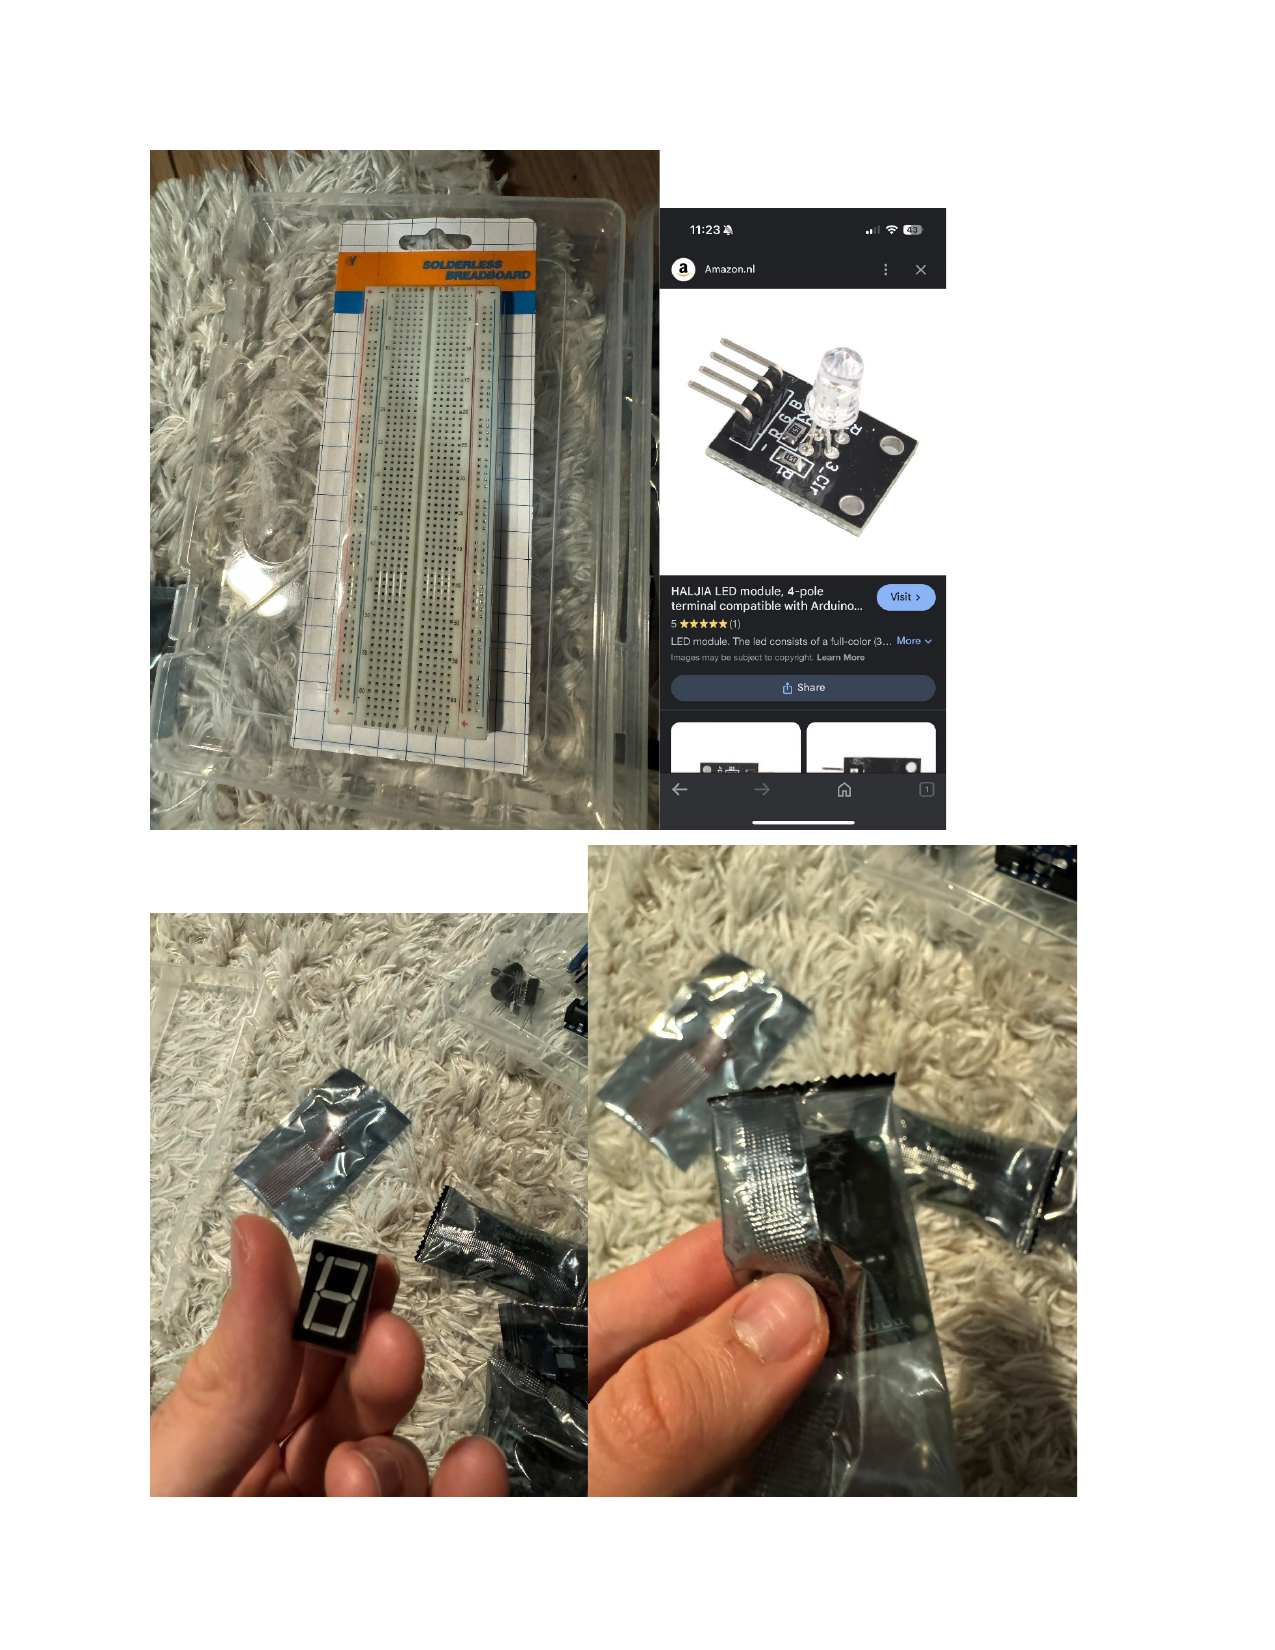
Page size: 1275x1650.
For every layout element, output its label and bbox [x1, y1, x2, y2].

picture [150, 150, 947, 830]
picture [150, 845, 1078, 1497]
